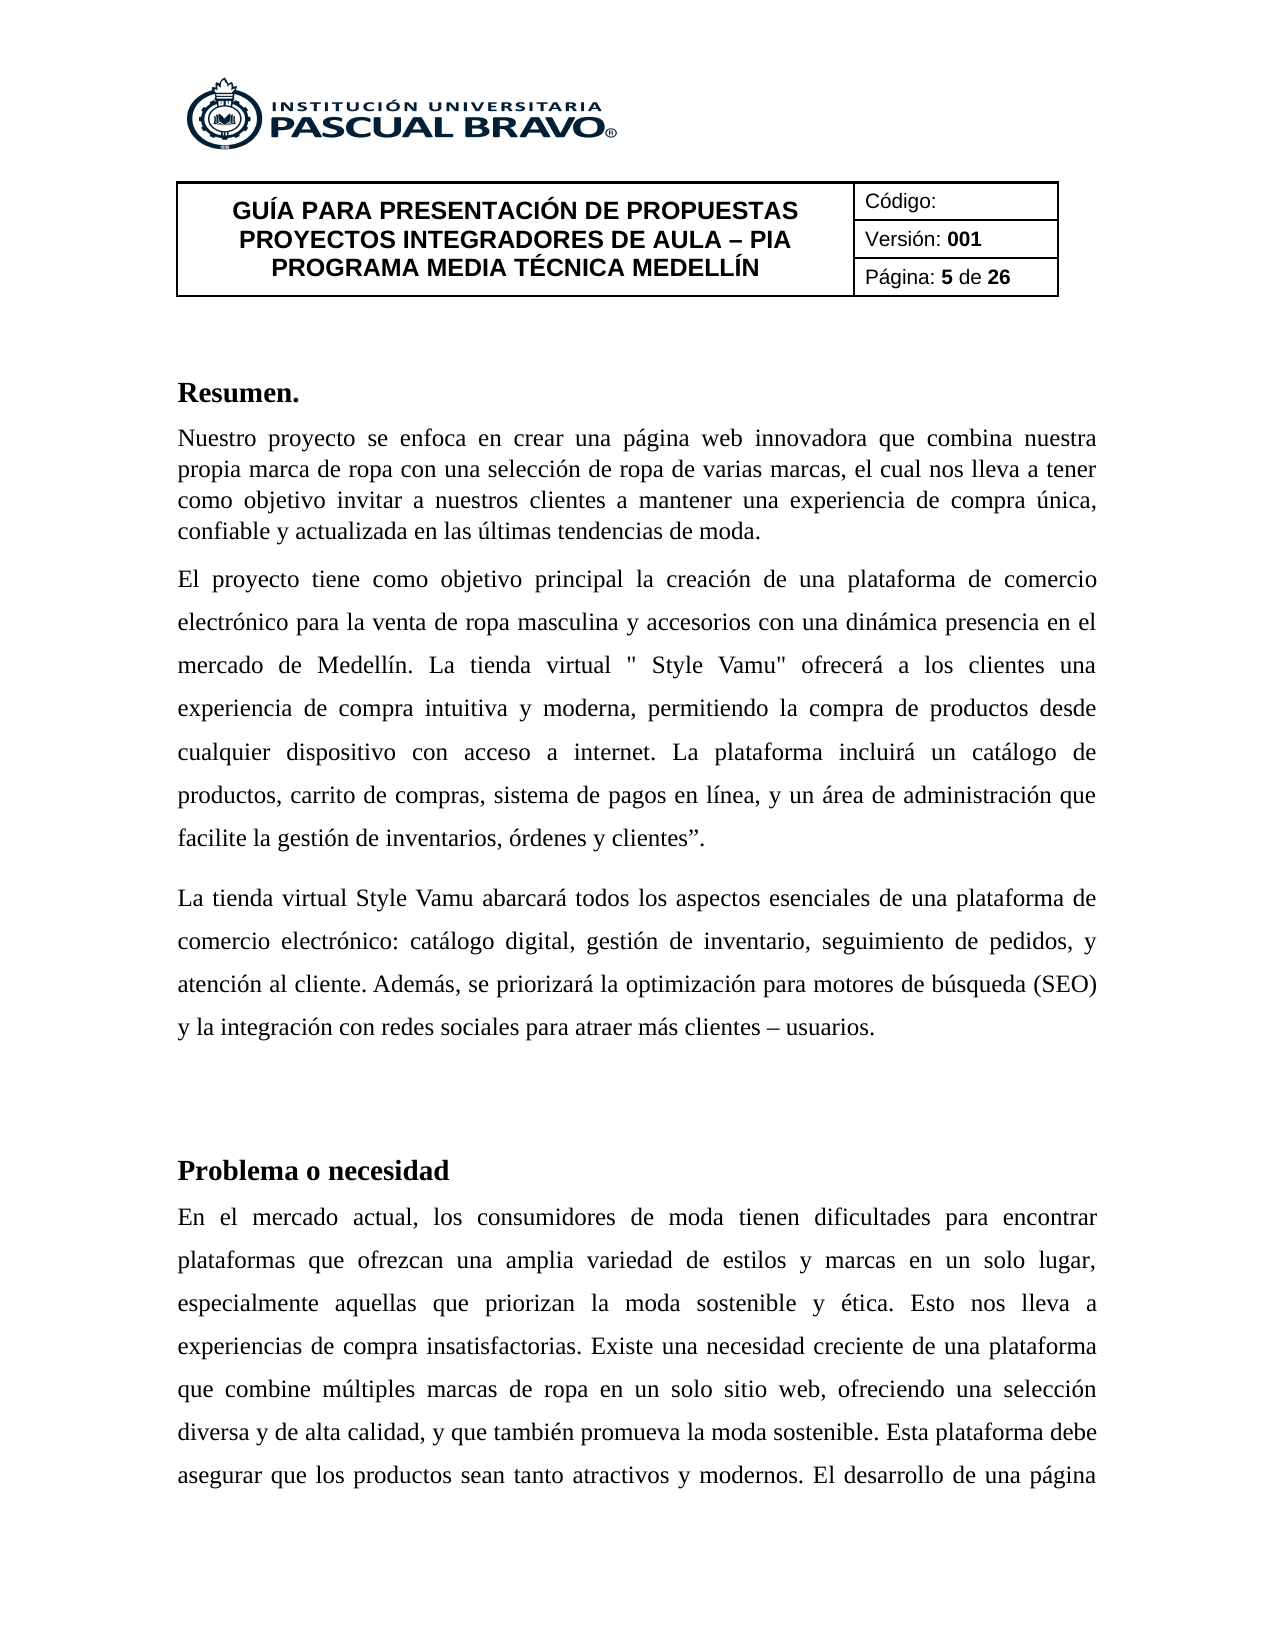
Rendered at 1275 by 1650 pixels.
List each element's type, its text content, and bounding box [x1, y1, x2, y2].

picture [177, 73, 628, 154]
subtitle Resumen. [177, 375, 1098, 408]
text El proyecto tiene como objetivo principal la creación de una plataforma de comercio electrónico para la venta de ropa masculina y accesorios con una dinámica presencia en el mercado de Medellín. La tienda virtual " Style Vamu" ofrecerá a los clientes una experiencia de compra intuitiva y moderna, permitiendo la compra de productos desde cualquier dispositivo con acceso a internet. La plataforma incluirá un catálogo de productos, carrito de compras, sistema de pagos en línea, y un área de administración que facilite la gestión de inventarios, órdenes y clientes”. [177, 564, 1098, 852]
subtitle Problema o necesidad [177, 1153, 1098, 1186]
text Nuestro proyecto se enfoca en crear una página web innovadora que combina nuestra propia marca de ropa con una selección de ropa de varias marcas, el cual nos lleva a tener como objetivo invitar a nuestros clientes a mantener una experiencia de compra única, confiable y actualizada en las últimas tendencias de moda. [177, 423, 1098, 545]
text La tienda virtual Style Vamu abarcará todos los aspectos esenciales de una plataforma de comercio electrónico: catálogo digital, gestión de inventario, seguimiento de pedidos, y atención al cliente. Además, se priorizará la optimización para motores de búsqueda (SEO) y la integración con redes sociales para atraer más clientes – usuarios. [177, 883, 1098, 1041]
